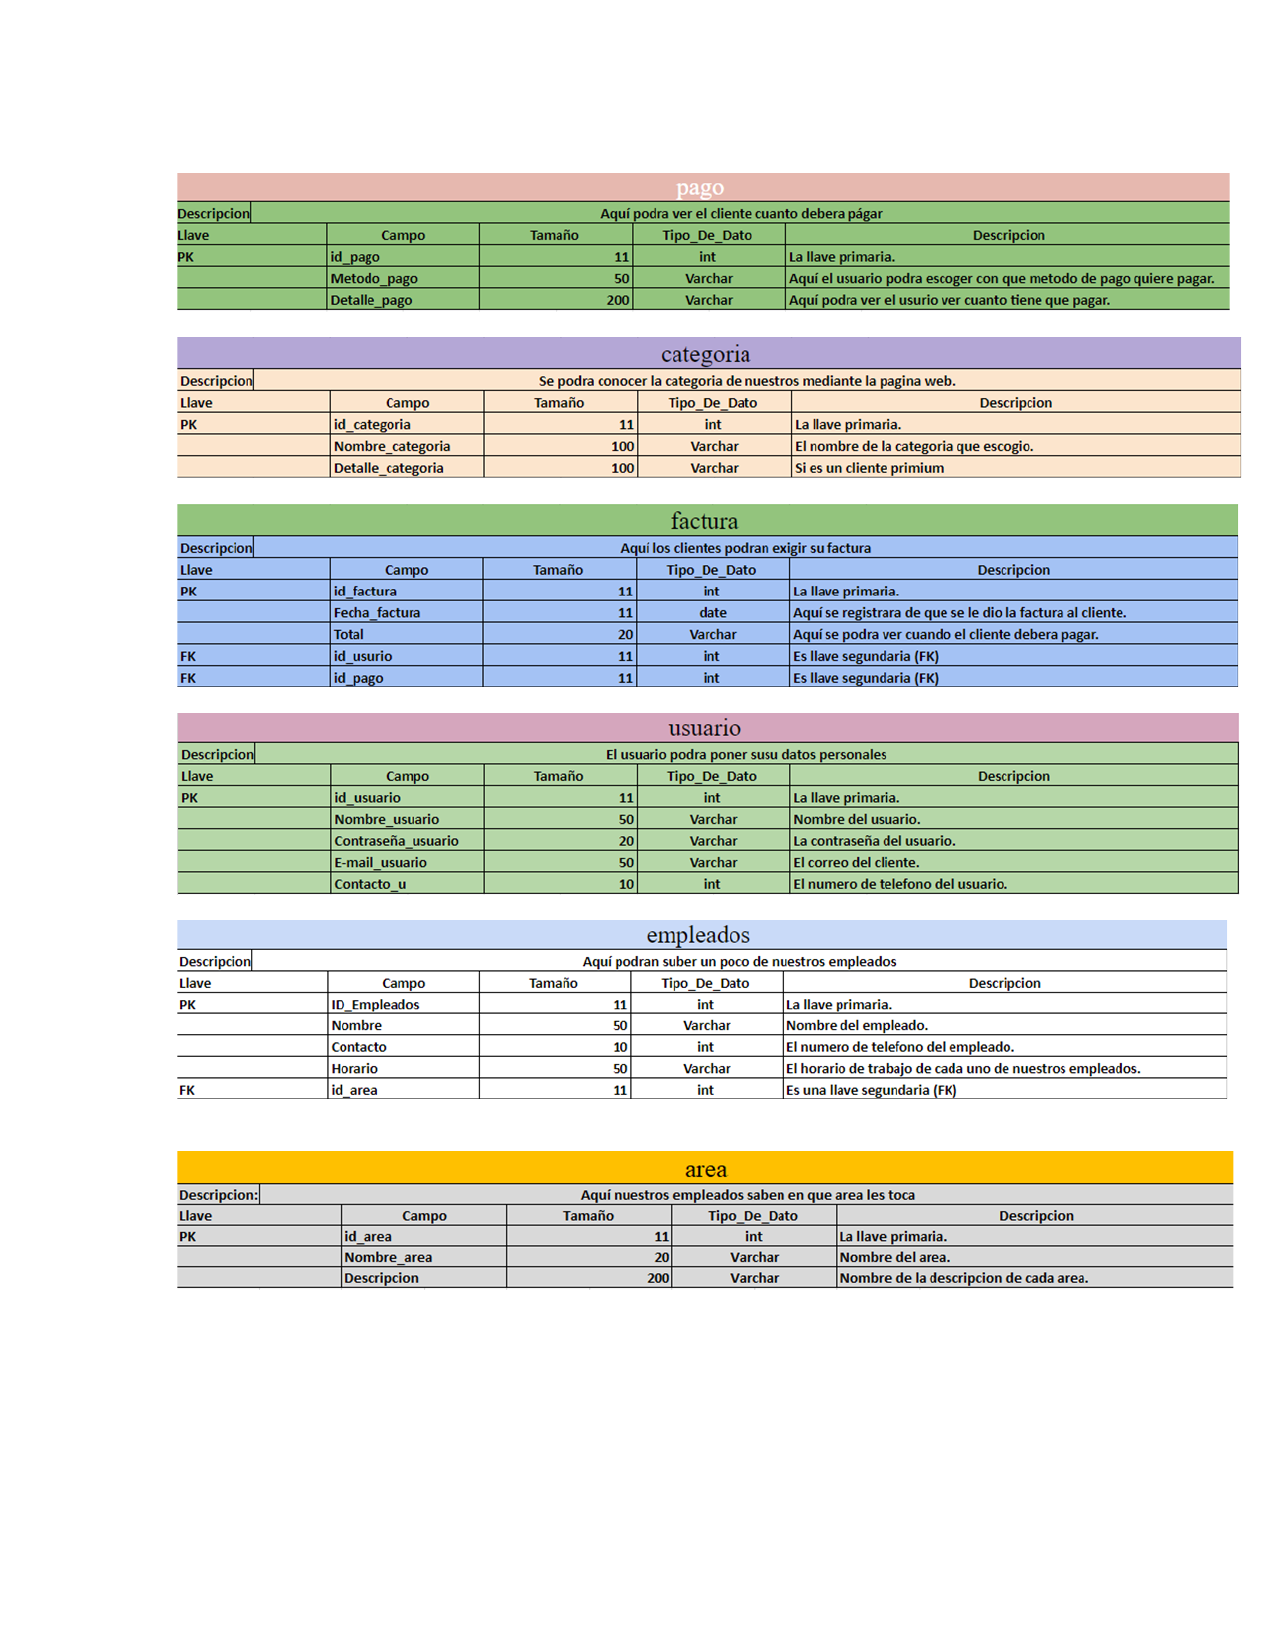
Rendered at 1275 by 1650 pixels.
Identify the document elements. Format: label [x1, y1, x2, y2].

picture [177, 504, 1239, 687]
picture [177, 1151, 1234, 1290]
picture [177, 920, 1228, 1099]
picture [177, 713, 1240, 895]
picture [177, 173, 1230, 312]
picture [177, 337, 1242, 478]
